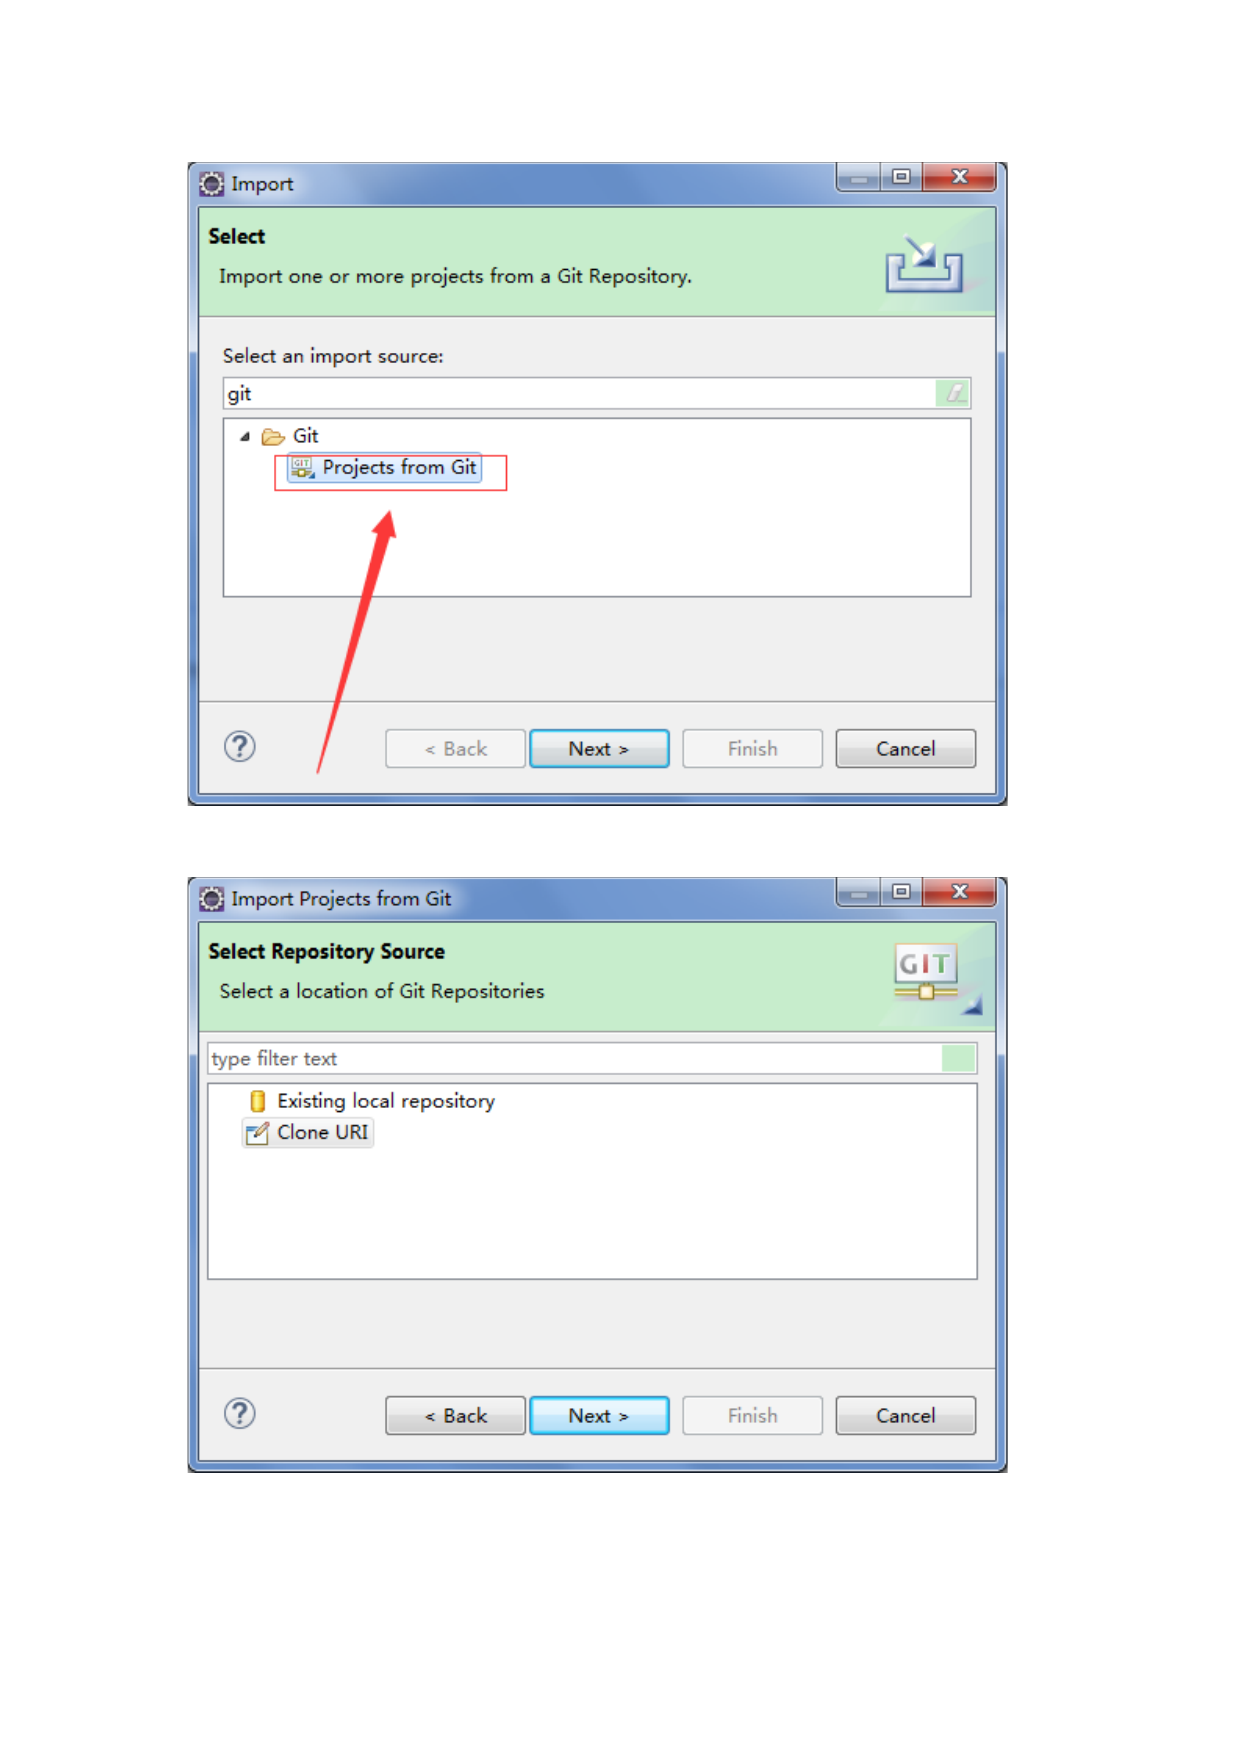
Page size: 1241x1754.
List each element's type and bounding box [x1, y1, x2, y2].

picture [187, 877, 1008, 1473]
picture [187, 162, 1008, 806]
